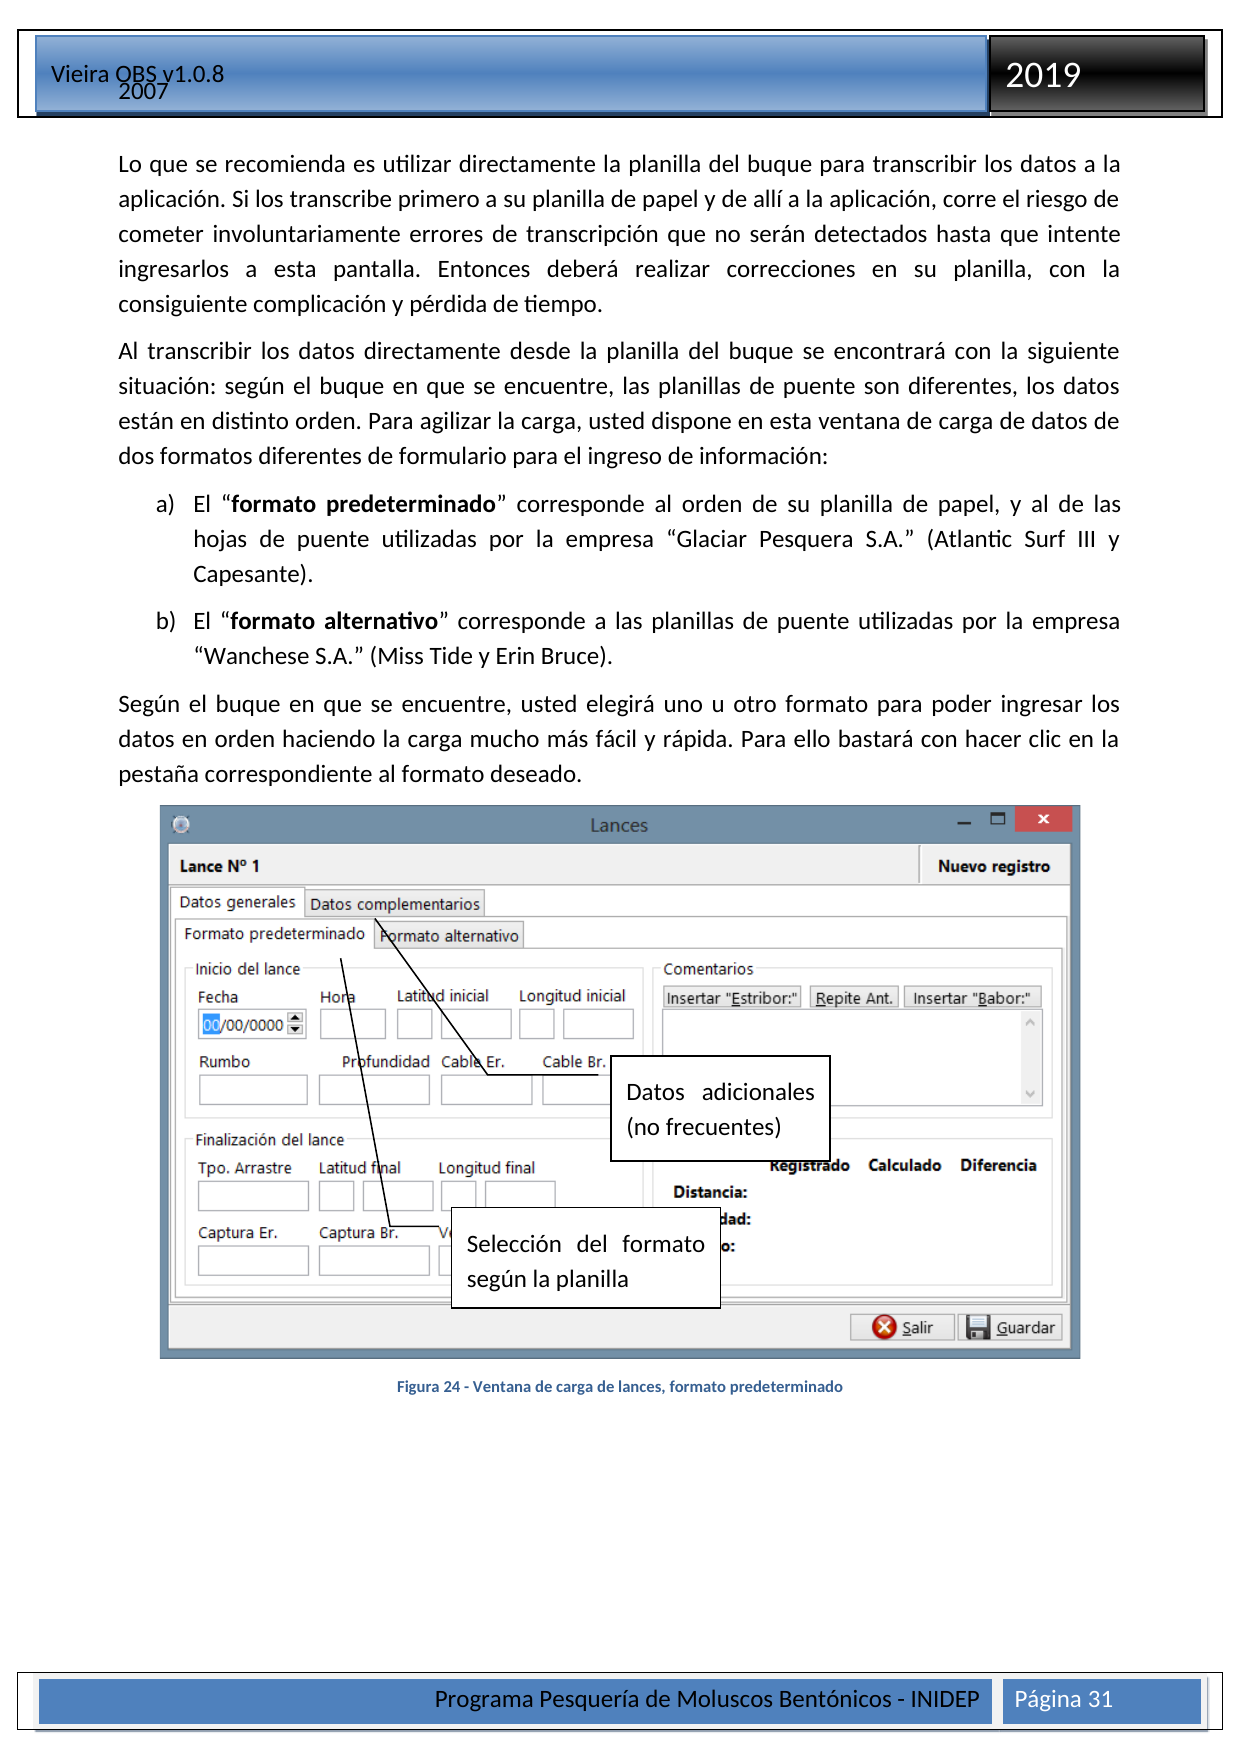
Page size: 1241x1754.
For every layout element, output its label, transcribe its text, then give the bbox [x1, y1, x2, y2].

picture [159, 805, 1081, 1359]
text Según el buque en que se encuentre, usted elegirá uno u otro formato para poder ingresar los datos en orden haciendo la carga mucho más fácil y rápida. Para ello bastará con hacer clic en la pestaña correspondiente al formato deseado. [118, 688, 1122, 788]
text Lo que se recomienda es utilizar directamente la planilla del buque para transcribir los datos a la aplicación. Si los transcribe primero a su planilla de papel y de allí a la aplicación, corre el riesgo de cometer involuntariamente errores de transcripción que no serán detectados hasta que intente ingresarlos a esta pantalla. Entonces deberá realizar correcciones en su planilla, con la consiguiente complicación y pérdida de tiempo. [118, 148, 1122, 318]
list El “formato predeterminado” corresponde al orden de su planilla de papel, y al de las hojas de puente utilizadas por la empresa “Glaciar Pesquera S.A.” (Atlantic Surf III y Capesante). [156, 488, 1122, 588]
text Al transcribir los datos directamente desde la planilla del buque se encontrará con la siguiente situación: según el buque en que se encuentre, las planillas de puente son diferentes, los datos están en distinto orden. Para agilizar la carga, usted dispone en esta ventana de carga de datos de dos formatos diferentes de formulario para el ingreso de información: [118, 335, 1122, 471]
text Figura 24 - Ventana de carga de lances, formato predeterminado [118, 1376, 1122, 1396]
list El “formato alternativo” corresponde a las planillas de puente utilizadas por la empresa “Wanchese S.A.” (Miss Tide y Erin Bruce). [156, 605, 1122, 671]
